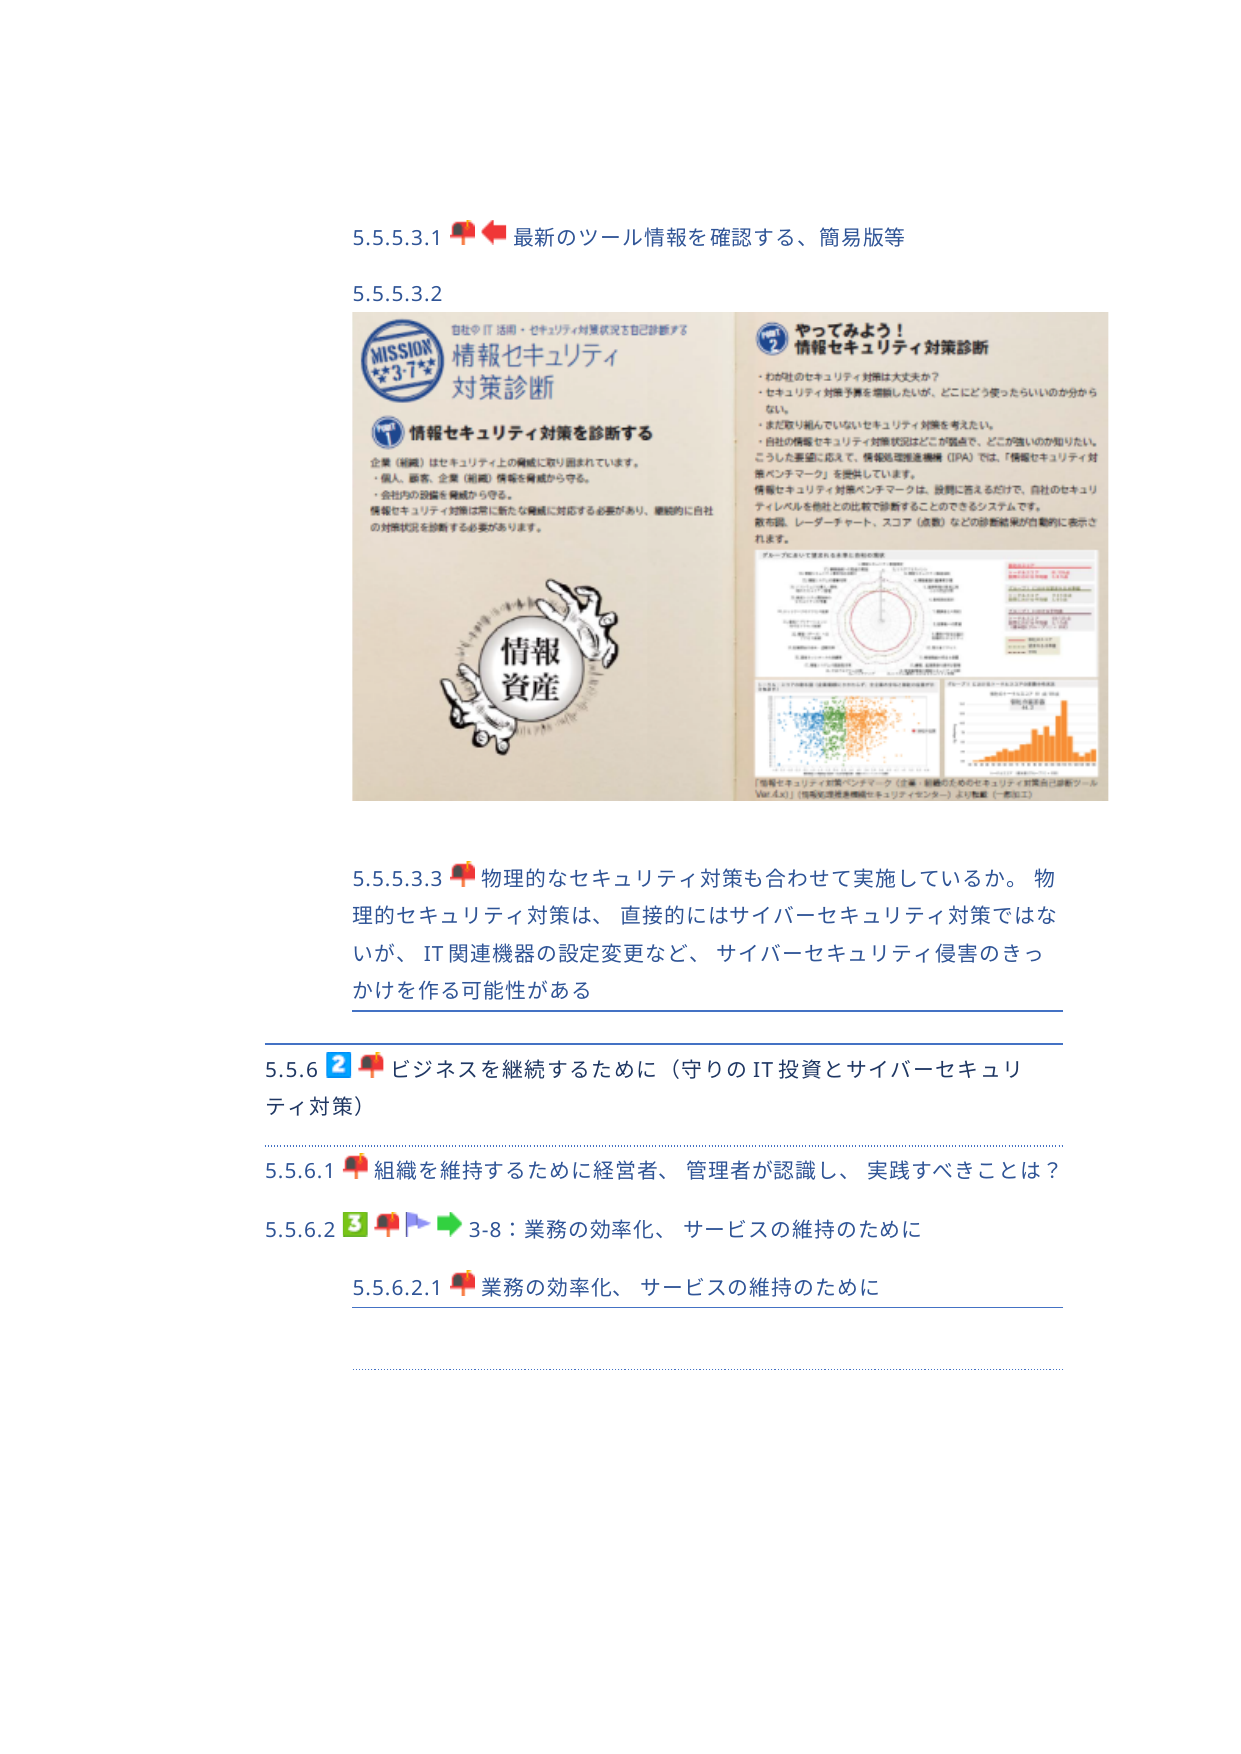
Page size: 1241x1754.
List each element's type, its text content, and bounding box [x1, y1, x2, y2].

picture [352, 312, 1109, 801]
picture [437, 1212, 463, 1237]
text 組織を維持するために経営者、 管理者が認識し、 実践すべきことは？ [265, 1145, 1063, 1188]
picture [342, 1212, 368, 1237]
picture [450, 1270, 475, 1296]
picture [374, 1212, 400, 1237]
text 物理的なセキュリティ対策も合わせて実施しているか。 物理的セキュリティ対策は、 直接的にはサイバーセキュリティ対策ではないが、 IT関連機器の設定変更など、 サイバーセキュリティ侵害のきっかけを作る可能性がある [352, 858, 1063, 1010]
picture [358, 1052, 384, 1078]
picture [481, 220, 507, 245]
text 最新のツール情報を確認する、簡易版等 [352, 217, 1063, 254]
picture [342, 1153, 368, 1179]
text ビジネスを継続するために（守りのIT投資とサイバーセキュリティ対策） [265, 1045, 1063, 1124]
picture [450, 220, 475, 245]
picture [326, 1052, 352, 1078]
picture [405, 1212, 431, 1237]
picture [450, 861, 475, 887]
text 3-8：業務の効率化、 サービスの維持のために [265, 1203, 1063, 1246]
text 業務の効率化、 サービスの維持のために [352, 1267, 1063, 1307]
